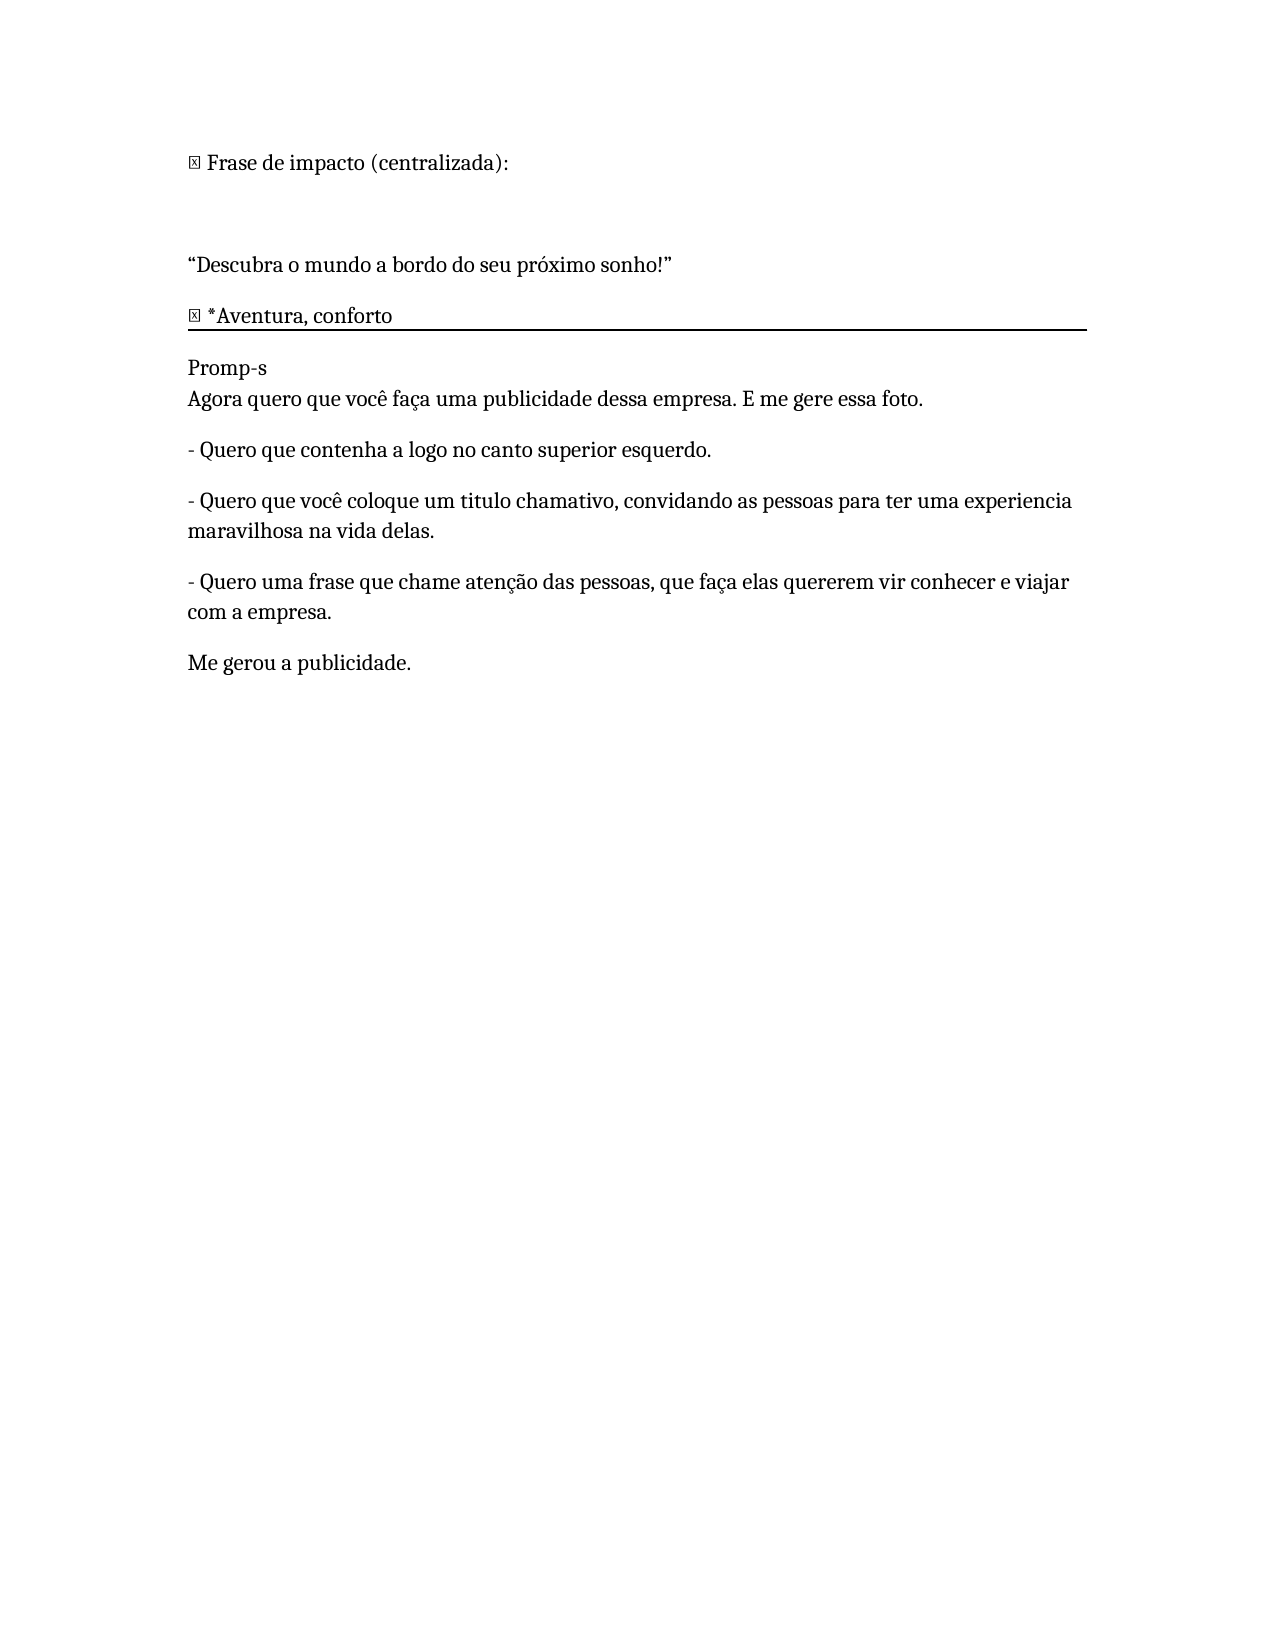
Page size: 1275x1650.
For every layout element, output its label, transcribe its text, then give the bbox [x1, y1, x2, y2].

text - Quero que você coloque um titulo chamativo, convidando as pessoas para ter uma experiencia maravilhosa na vida delas. [187, 487, 1087, 544]
text “Descubra o mundo a bordo do seu próximo sonho!” [187, 252, 1087, 278]
text - Quero que contenha a logo no canto superior esquerdo. [187, 436, 1087, 463]
text 🌊 *Aventura, conforto [187, 303, 1087, 331]
text - Quero uma frase que chame atenção das pessoas, que faça elas quererem vir conhecer e viajar com a empresa. [187, 569, 1087, 625]
text Promp-s Agora quero que você faça uma publicidade dessa empresa. E me gere essa foto. [187, 355, 1087, 412]
text 📣 Frase de impacto (centralizada): [187, 150, 1087, 176]
text Me gerou a publicidade. [187, 650, 1087, 676]
